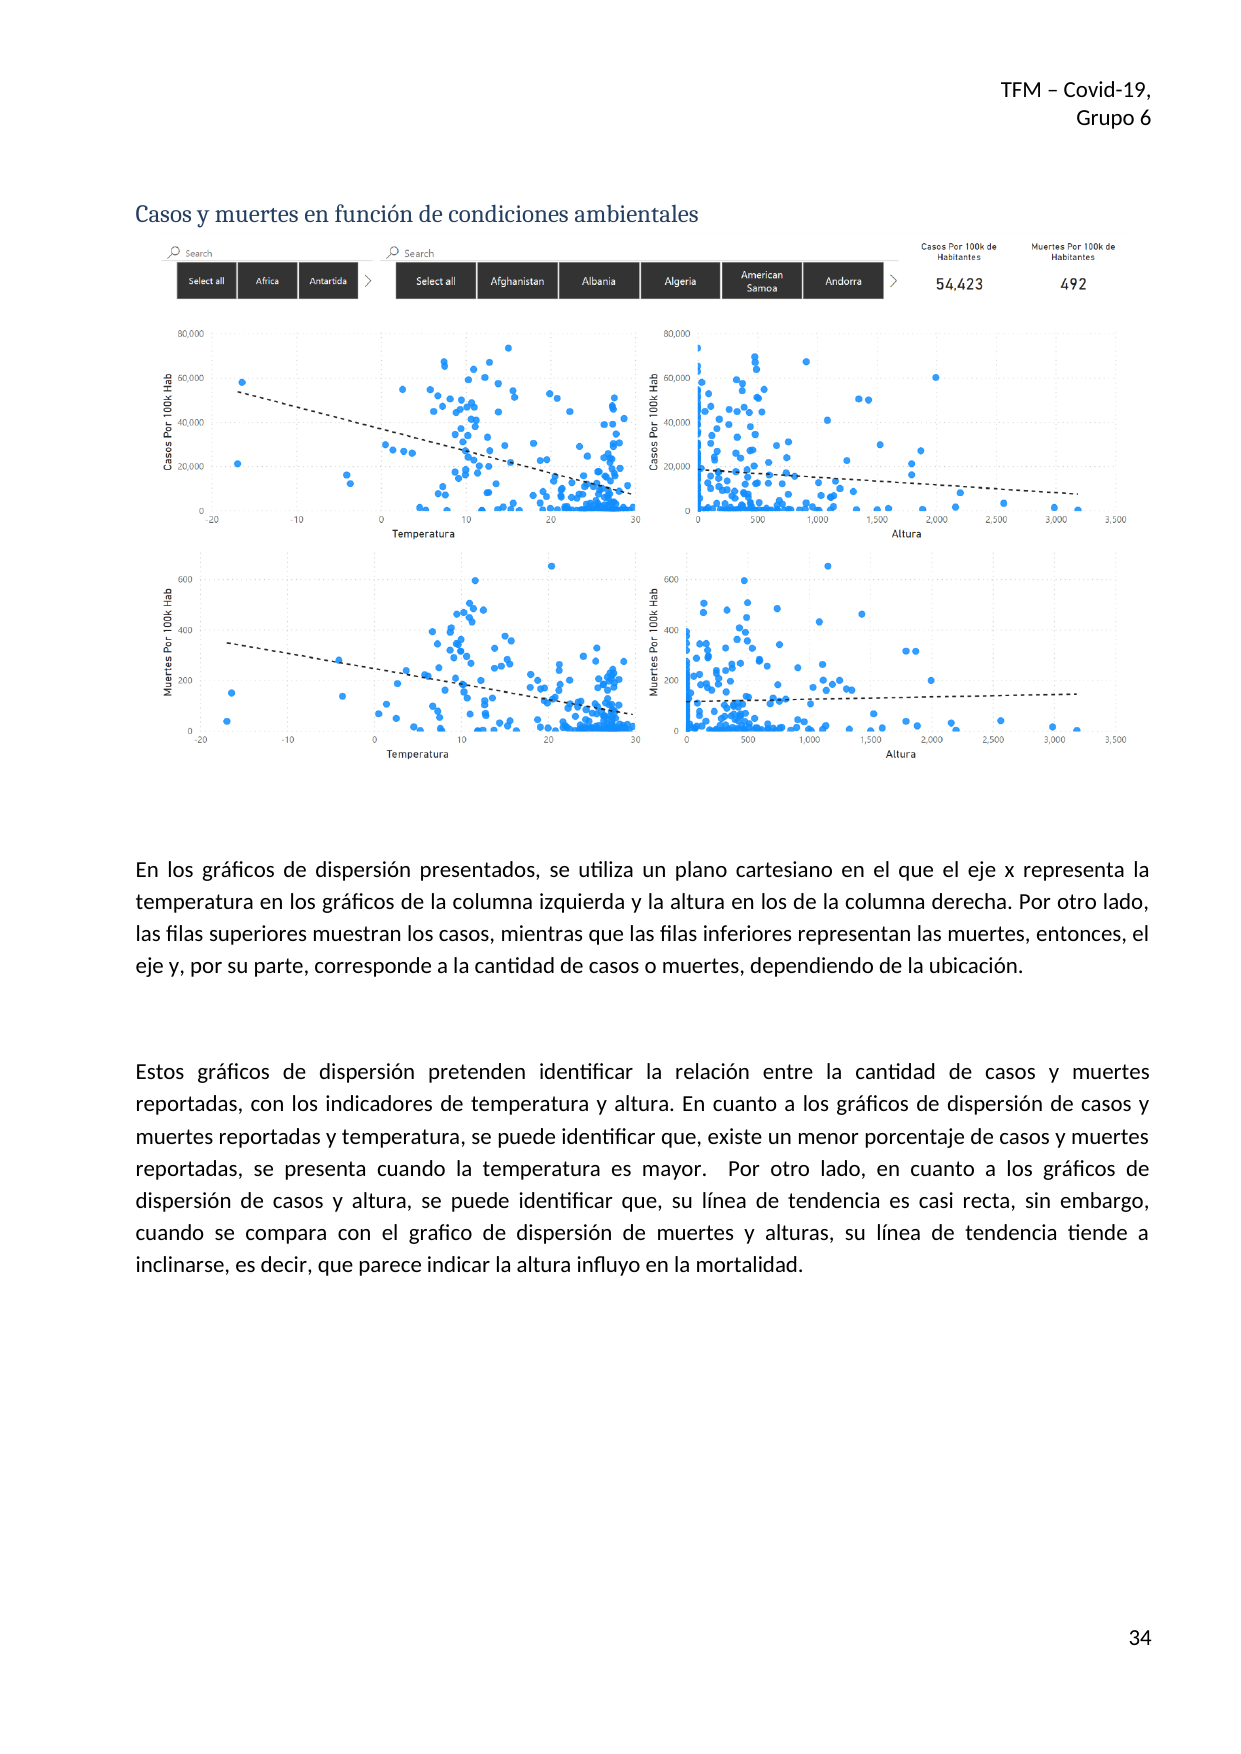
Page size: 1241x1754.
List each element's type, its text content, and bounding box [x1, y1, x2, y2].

text En los gráficos de dispersión presentados, se utiliza un plano cartesiano en el que el eje x representa la temperatura en los gráficos de la columna izquierda y la altura en los de la columna derecha. Por otro lado, las filas superiores muestran los casos, mientras que las filas inferiores representan las muertes, entonces, el eje y, por su parte, corresponde a la cantidad de casos o muertes, dependiendo de la ubicación. [135, 855, 1151, 979]
subtitle Casos y muertes en función de condiciones ambientales [135, 200, 1151, 229]
picture [159, 233, 1128, 776]
text Estos gráficos de dispersión pretenden identificar la relación entre la cantidad de casos y muertes reportadas, con los indicadores de temperatura y altura. En cuanto a los gráficos de dispersión de casos y muertes reportadas y temperatura, se puede identificar que, existe un menor porcentaje de casos y muertes reportadas, se presenta cuando la temperatura es mayor. Por otro lado, en cuanto a los gráficos de dispersión de casos y altura, se puede identificar que, su línea de tendencia es casi recta, sin embargo, cuando se compara con el grafico de dispersión de muertes y alturas, su línea de tendencia tiende a inclinarse, es decir, que parece indicar la altura influyo en la mortalidad. [135, 1057, 1151, 1278]
